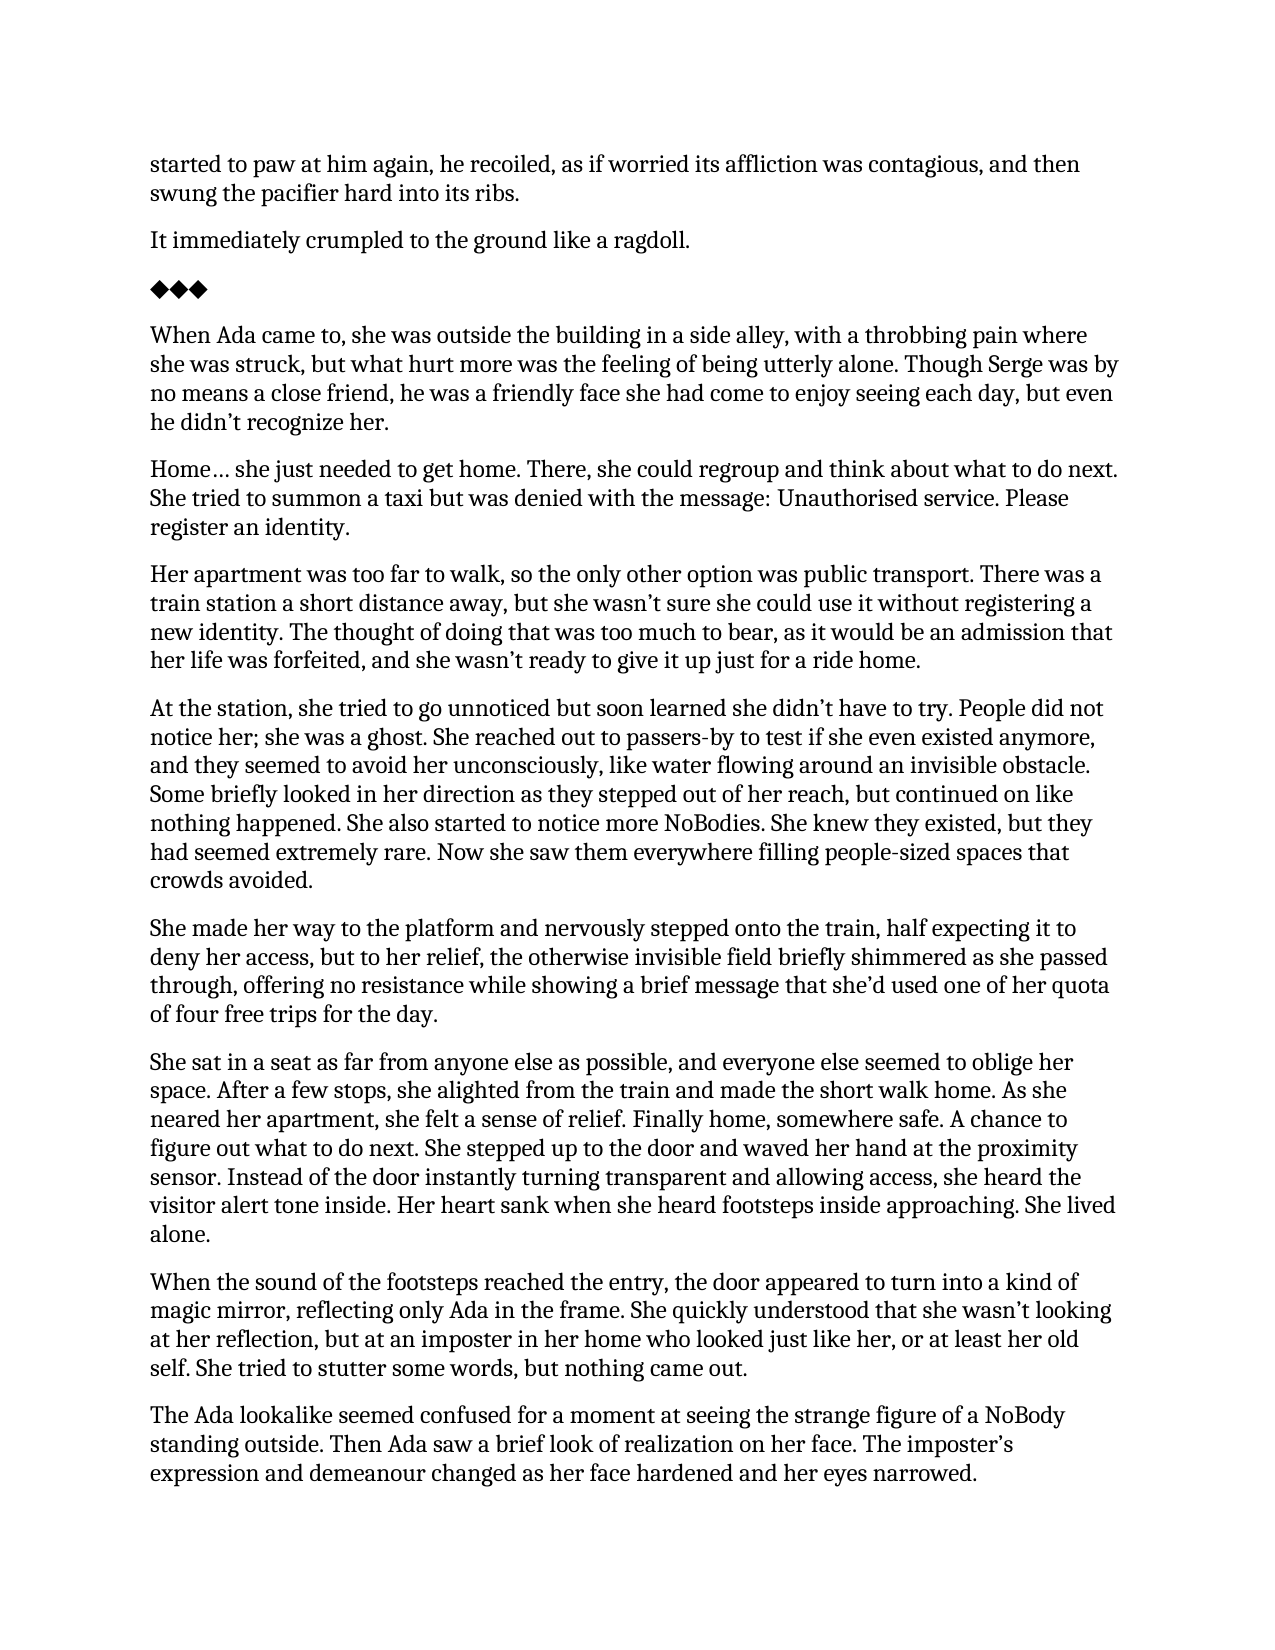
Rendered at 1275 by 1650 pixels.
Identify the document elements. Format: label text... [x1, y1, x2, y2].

text The Ada lookalike seemed confused for a moment at seeing the strange figure of a NoBody standing outside. Then Ada saw a brief look of realization on her face. The imposter’s expression and demeanour changed as her face hardened and her eyes narrowed. [150, 1401, 1125, 1487]
text ◆◆◆ [150, 274, 1125, 302]
text Home… she just needed to get home. There, she could regroup and think about what to do next. She tried to summon a taxi but was denied with the message: Unauthorised service. Please register an identity. [150, 455, 1125, 541]
text It immediately crumpled to the ground like a ragdoll. [150, 226, 1125, 255]
text She made her way to the platform and nervously stepped onto the train, half expecting it to deny her access, but to her relief, the otherwise invisible field briefly shimmered as she passed through, offering no resistance while showing a brief message that she’d used one of her quota of four free trips for the day. [150, 914, 1125, 1029]
text When Ada came to, she was outside the building in a side alley, with a throbbing pain where she was struck, but what hurt more was the feeling of being utterly alone. Though Serge was by no means a close friend, he was a friendly face she had come to enjoy seeing each day, but even he didn’t recognize her. [150, 321, 1125, 436]
text At the station, she tried to go unnoticed but soon learned she didn’t have to try. People did not notice her; she was a ghost. She reached out to passers-by to test if she even existed anymore, and they seemed to avoid her unconsciously, like water flowing around an invisible obstacle. Some briefly looked in her direction as they stepped out of her reach, but continued on like nothing happened. She also started to notice more NoBodies. She knew they existed, but they had seemed extremely rare. Now she saw them everywhere filling people-sized spaces that crowds avoided. [150, 694, 1125, 895]
text She sat in a seat as far from anyone else as possible, and everyone else seemed to oblige her space. After a few stops, she alighted from the train and made the short walk home. As she neared her apartment, she felt a sense of relief. Finally home, somewhere safe. A chance to figure out what to do next. She stepped up to the door and waved her hand at the proximity sensor. Instead of the door instantly turning transparent and allowing access, she heard the visitor alert tone inside. Her heart sank when she heard footsteps inside approaching. She lived alone. [150, 1047, 1125, 1249]
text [150, 150, 1125, 207]
text Her apartment was too far to walk, so the only other option was public transport. There was a train station a short distance away, but she wasn’t sure she could use it without registering a new identity. The thought of doing that was too much to bear, as it would be an admission that her life was forfeited, and she wasn’t ready to give it up just for a ride home. [150, 560, 1125, 675]
text When the sound of the footsteps reached the entry, the door appeared to turn into a kind of magic mirror, reflecting only Ada in the frame. She quickly understood that she wasn’t looking at her reflection, but at an imposter in her home who looked just like her, or at least her old self. She tried to stutter some words, but nothing came out. [150, 1267, 1125, 1382]
